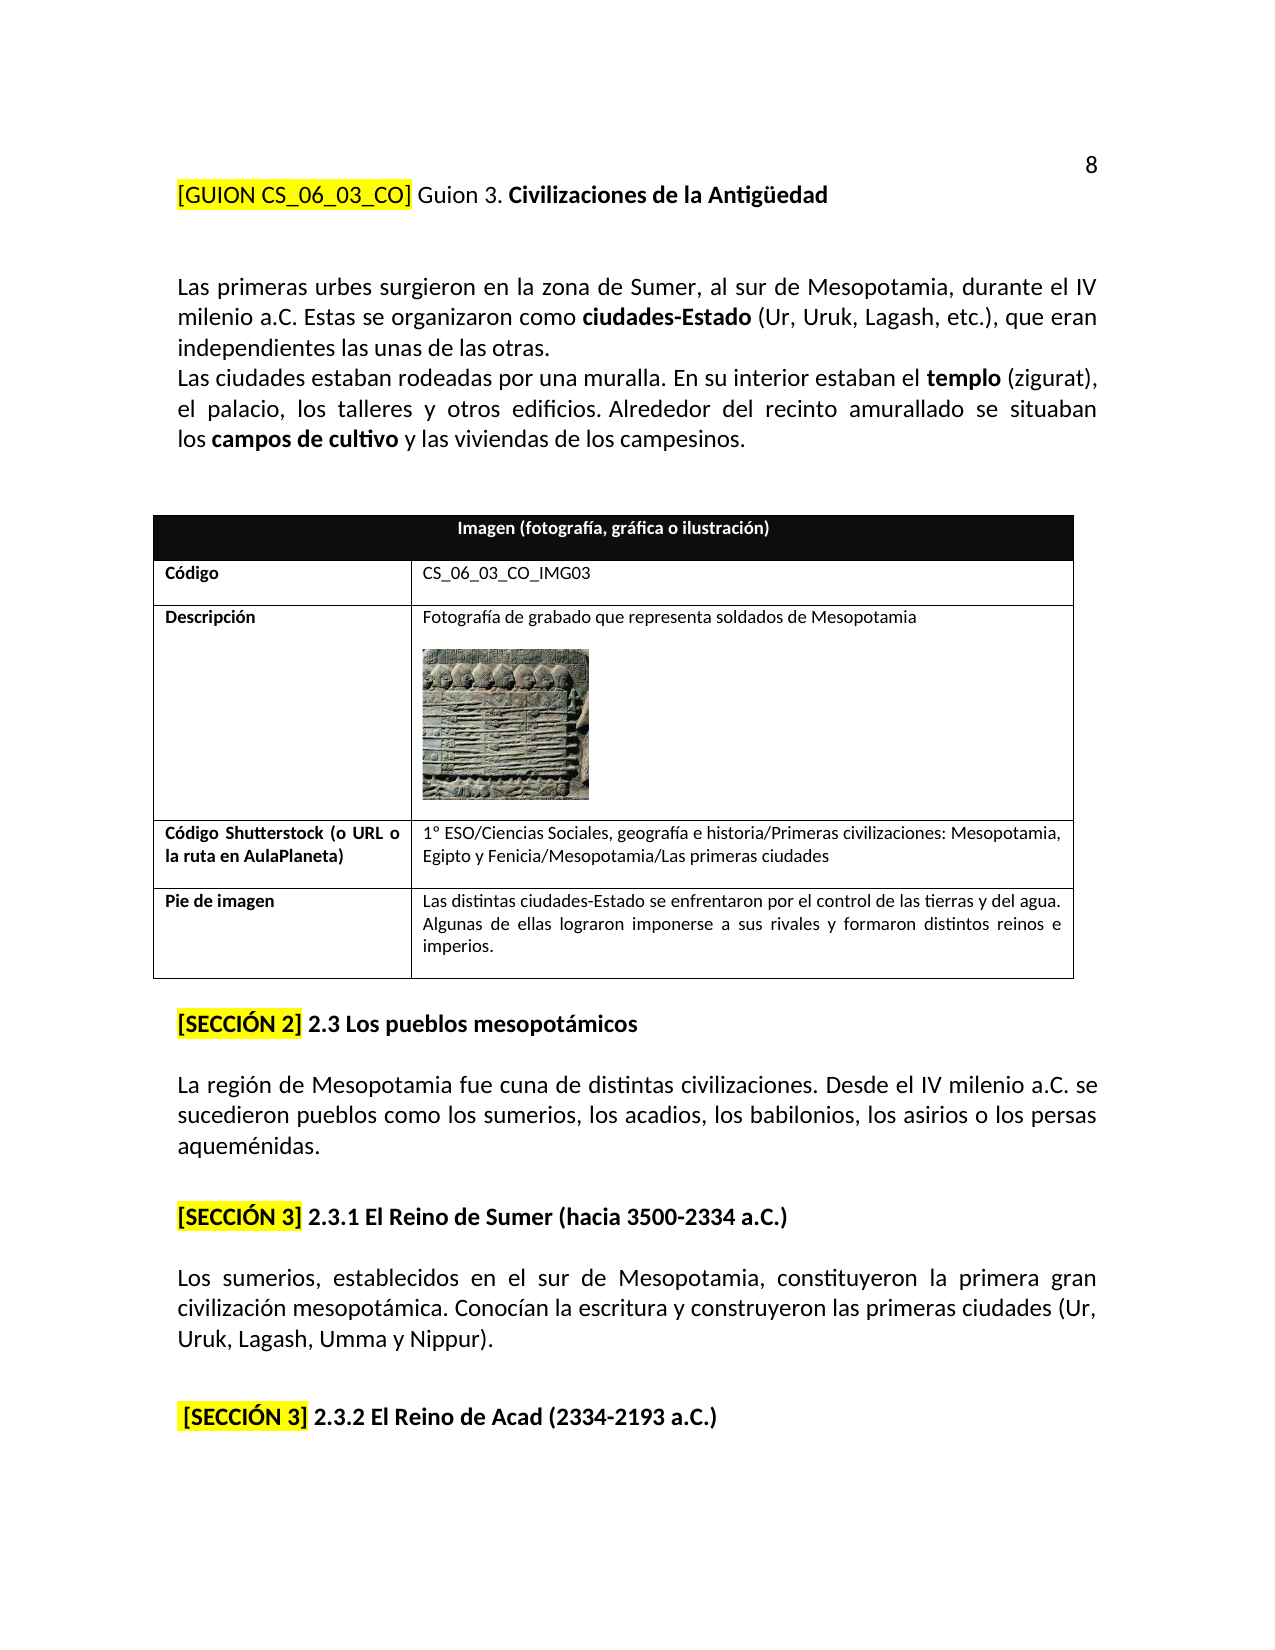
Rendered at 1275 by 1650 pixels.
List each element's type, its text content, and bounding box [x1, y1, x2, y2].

text Las ciudades estaban rodeadas por una muralla. En su interior estaban el templo (zigurat), el palacio, los talleres y otros edificios. Alrededor del recinto amurallado se situaban los campos de cultivo y las viviendas de los campesinos. [177, 362, 1098, 454]
subtitle [SECCIÓN 2] 2.3 Los pueblos mesopotámicos [302, 1008, 1098, 1039]
subtitle [SECCIÓN 3] 2.3.1 El Reino de Sumer (hacia 3500-2334 a.C.) [302, 1201, 1035, 1231]
table_cell Código Shutterstock (o URL o la ruta en AulaPlaneta) [154, 821, 411, 888]
table_header Imagen (fotografía, gráfica o ilustración) [154, 516, 1073, 560]
table_cell Las distintas ciudades-Estado se enfrentaron por el control de las tierras y del agua. Algunas de ellas lograron imponerse a sus rivales y formaron distintos reinos e imperios. [412, 889, 1073, 978]
subtitle [SECCIÓN 3] 2.3.2 El Reino de Acad (2334-2193 a.C.) [308, 1401, 1035, 1431]
text La región de Mesopotamia fue cuna de distintas civilizaciones. Desde el IV milenio a.C. se sucedieron pueblos como los sumerios, los acadios, los babilonios, los asirios o los persas aqueménidas. [177, 1069, 1098, 1161]
picture [422, 649, 589, 800]
text Los sumerios, establecidos en el sur de Mesopotamia, constituyeron la primera gran civilización mesopotámica. Conocían la escritura y construyeron las primeras ciudades (Ur, Uruk, Lagash, Umma y Nippur). [177, 1262, 1098, 1353]
table_cell Pie de imagen [154, 889, 411, 978]
table_cell Código [154, 561, 411, 604]
table_cell Fotografía de grabado que representa soldados de Mesopotamia [412, 606, 1073, 820]
table_cell CS_06_03_CO_IMG03 [412, 561, 1073, 604]
table_cell Descripción [154, 606, 411, 820]
text Las primeras urbes surgieron en la zona de Sumer, al sur de Mesopotamia, durante el IV milenio a.C. Estas se organizaron como ciudades-Estado (Ur, Uruk, Lagash, etc.), que eran independientes las unas de las otras. [177, 271, 1098, 362]
table_cell 1º ESO/Ciencias Sociales, geografía e historia/Primeras civilizaciones: Mesopotamia, Egipto y Fenicia/Mesopotamia/Las primeras ciudades [412, 821, 1073, 888]
